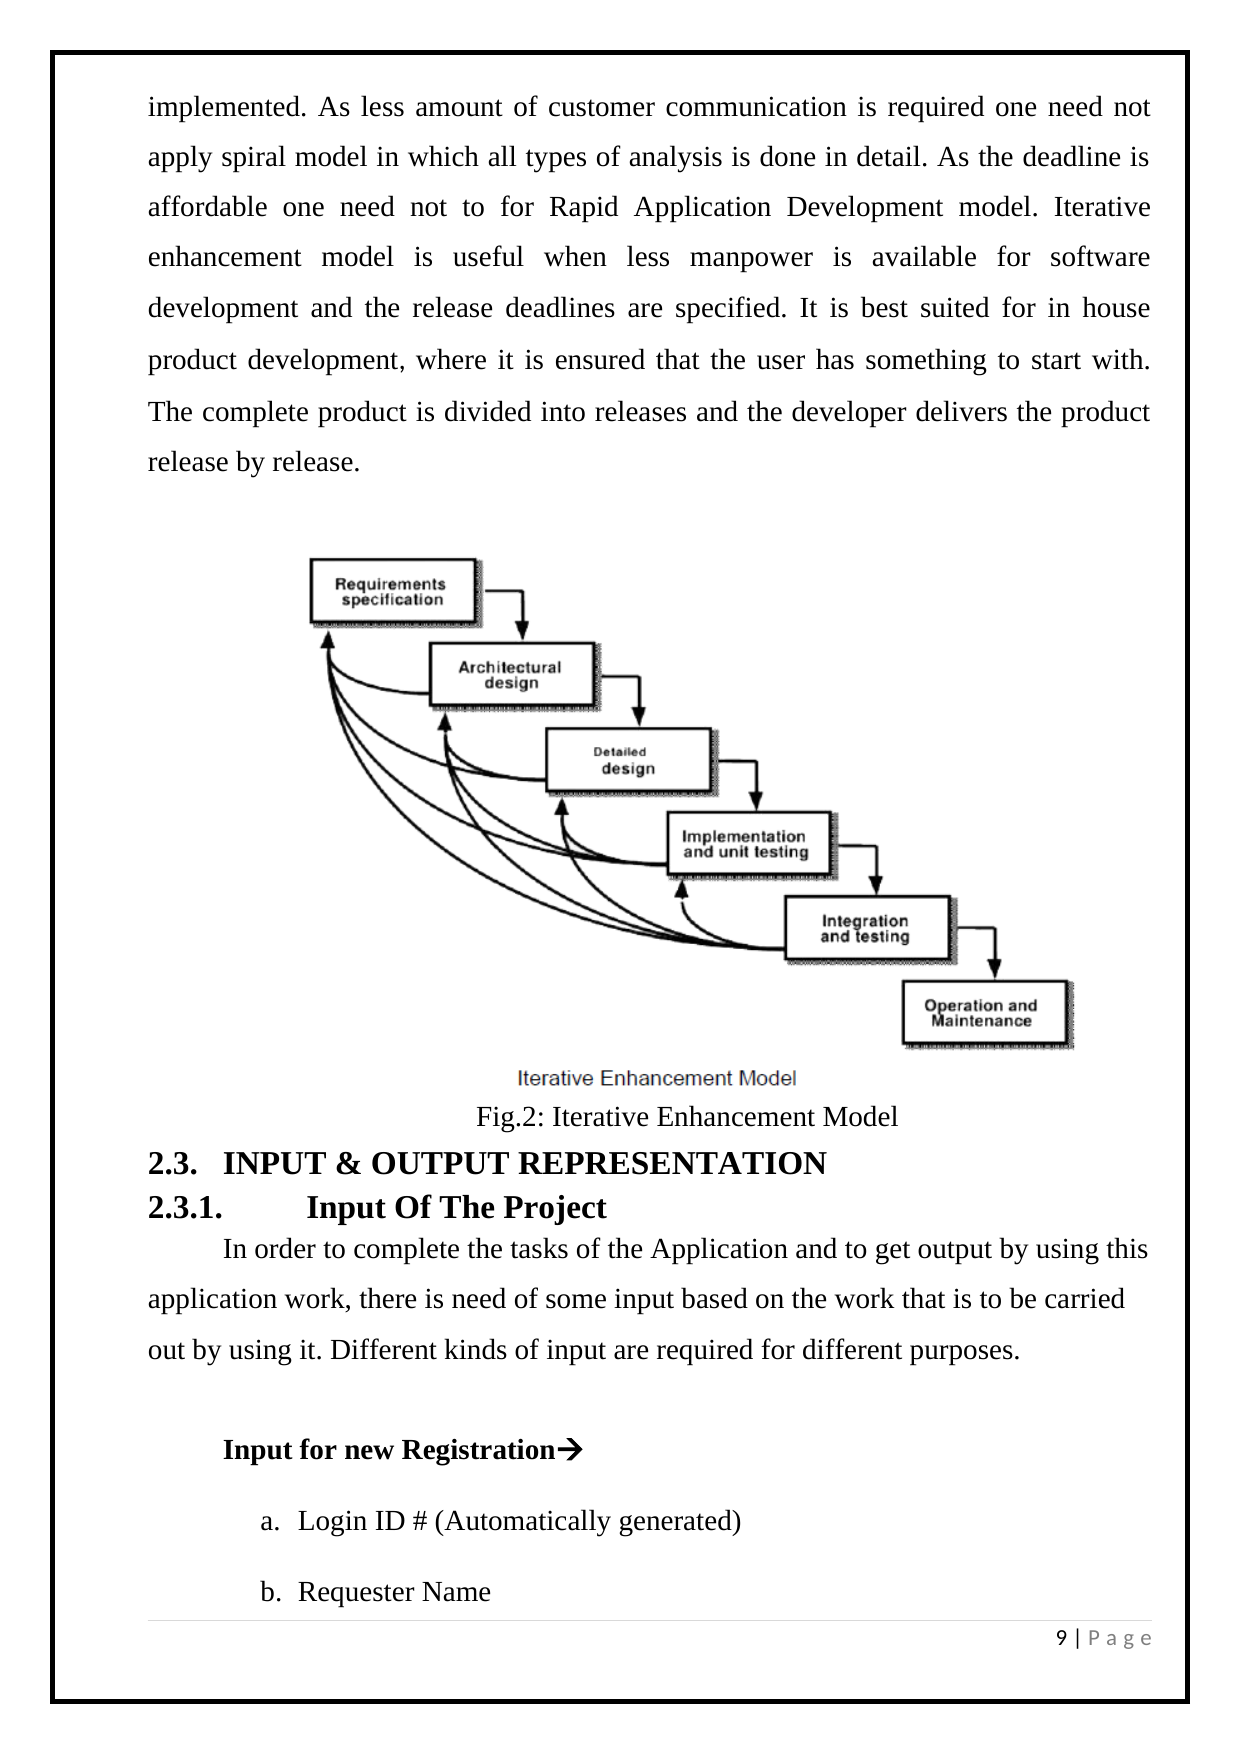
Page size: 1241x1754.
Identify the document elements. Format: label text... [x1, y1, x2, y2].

list Input Of The Project [148, 1187, 1152, 1226]
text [148, 89, 1152, 477]
text In order to complete the tasks of the Application and to get output by using this application work, there is need of some input based on the work that is to be carried out by using it. Different kinds of input are required for different purposes. [148, 1231, 1152, 1365]
text Fig.2: Iterative Enhancement Model [148, 1099, 1152, 1133]
text Input for new Registration [148, 1432, 1152, 1466]
list Login ID # (Automatically generated) [260, 1503, 1152, 1537]
list Requester Name [260, 1574, 1152, 1608]
list INPUT & OUTPUT REPRESENTATION [148, 1143, 1152, 1181]
